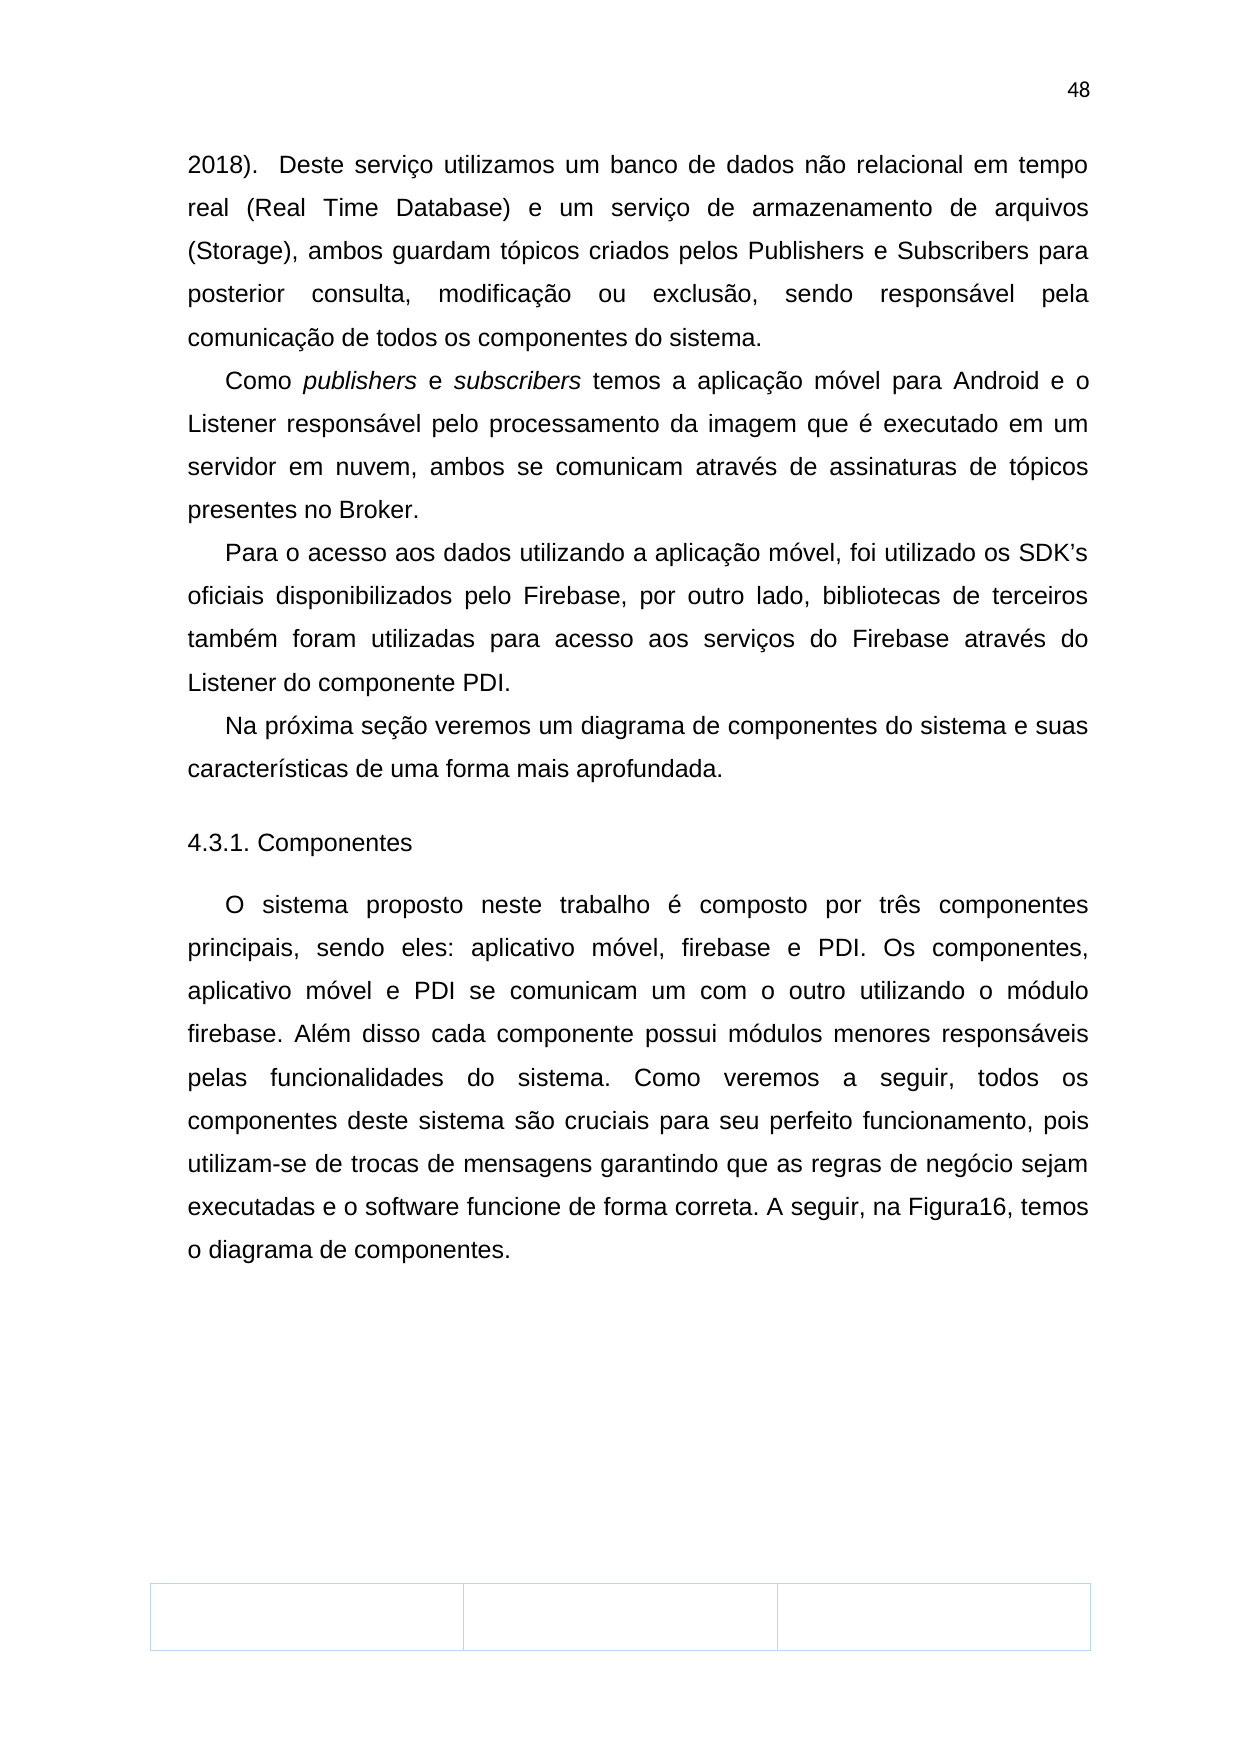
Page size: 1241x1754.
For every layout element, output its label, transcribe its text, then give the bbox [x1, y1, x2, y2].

text O sistema proposto neste trabalho é composto por três componentes principais, sendo eles: aplicativo móvel, firebase e PDI. Os componentes, aplicativo móvel e PDI se comunicam um com o outro utilizando o módulo firebase. Além disso cada componente possui módulos menores responsáveis pelas funcionalidades do sistema. Como veremos a seguir, todos os componentes deste sistema são cruciais para seu perfeito funcionamento, pois utilizam-se de trocas de mensagens garantindo que as regras de negócio sejam executadas e o software funcione de forma correta. A seguir, na Figura16, temos o diagrama de componentes. [150, 890, 1090, 1264]
list 4.3.1. Componentes [187, 828, 1090, 857]
text Na próxima seção veremos um diagrama de componentes do sistema e suas características de uma forma mais aprofundada. [150, 711, 1090, 782]
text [187, 150, 1090, 351]
text Como publishers e subscribers temos a aplicação móvel para Android e o Listener responsável pelo processamento da imagem que é executado em um servidor em nuvem, ambos se comunicam através de assinaturas de tópicos presentes no Broker. [150, 366, 1090, 524]
text Para o acesso aos dados utilizando a aplicação móvel, foi utilizado os SDK’s oficiais disponibilizados pelo Firebase, por outro lado, bibliotecas de terceiros também foram utilizadas para acesso aos serviços do Firebase através do Listener do componente PDI. [187, 538, 1090, 696]
